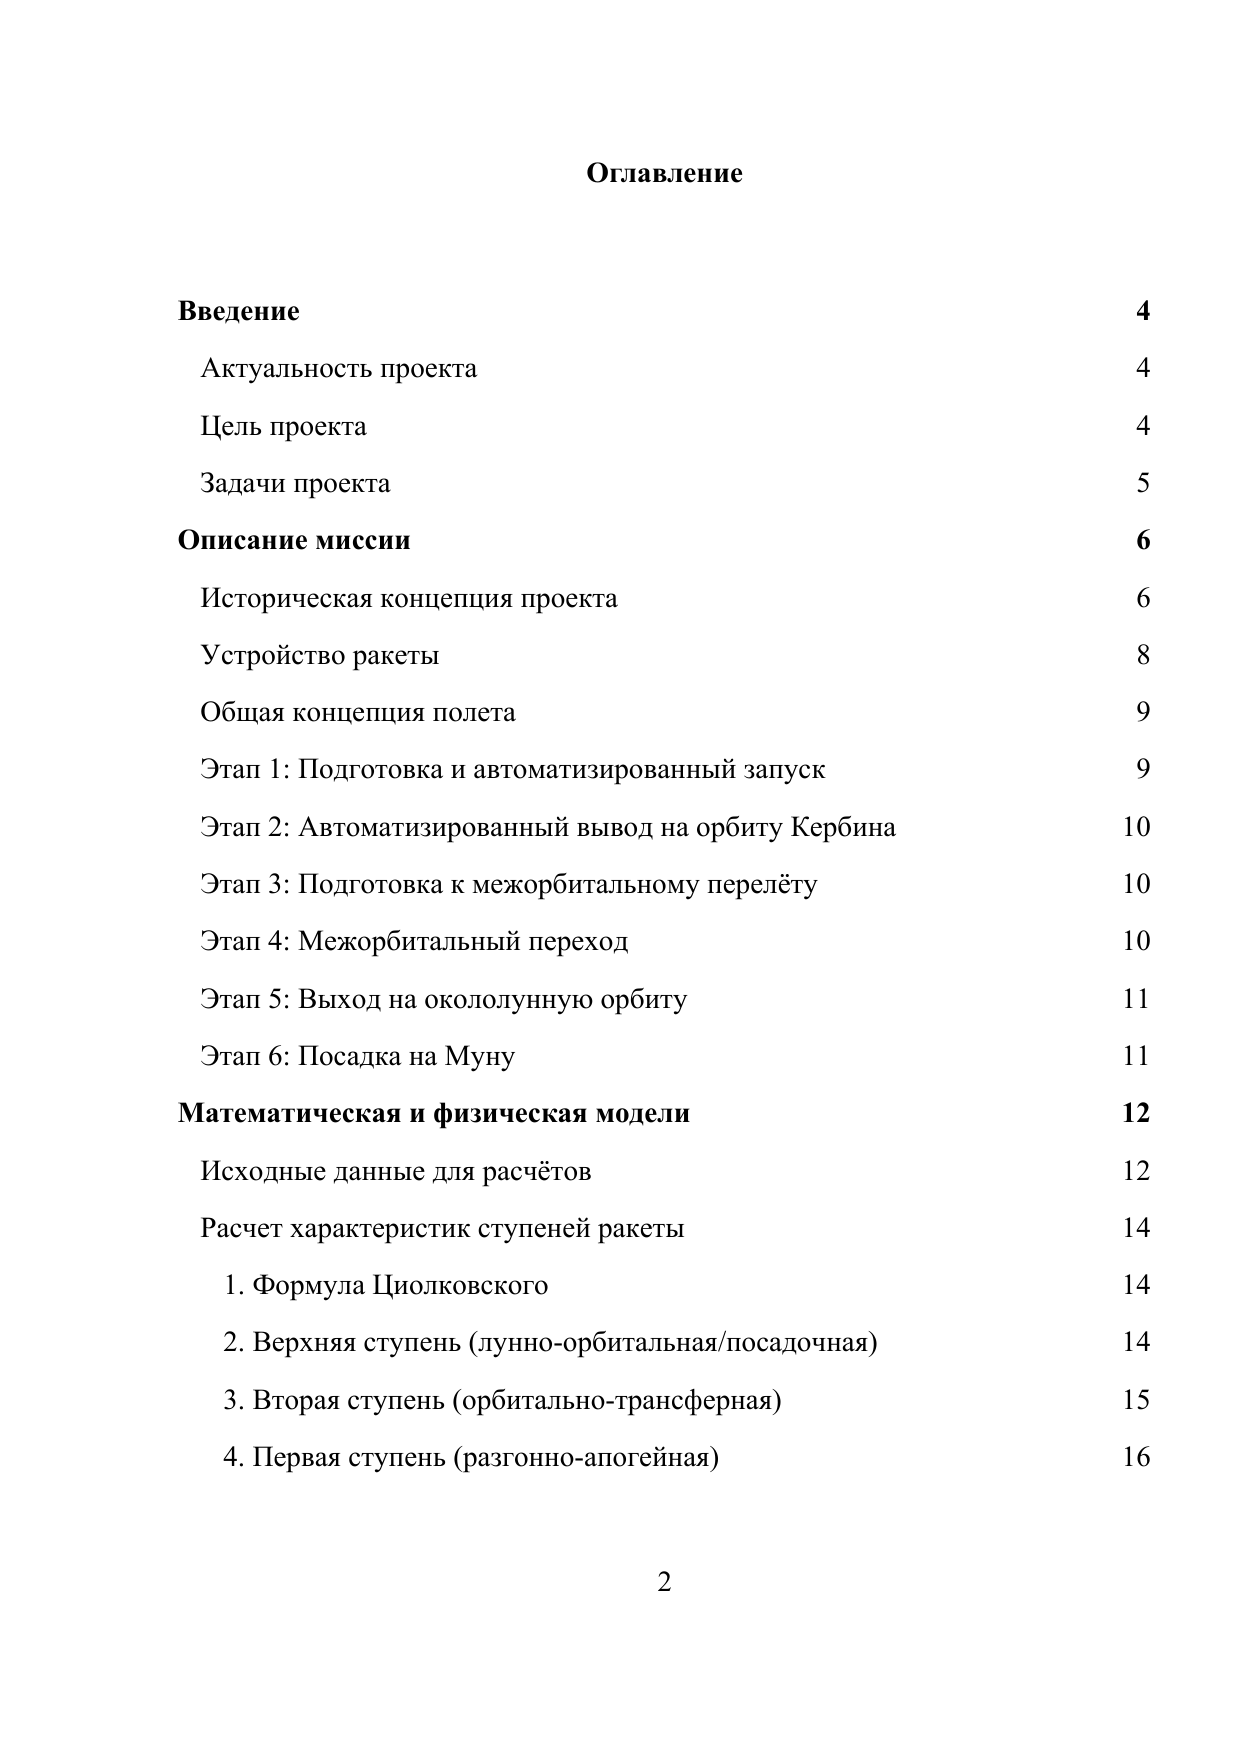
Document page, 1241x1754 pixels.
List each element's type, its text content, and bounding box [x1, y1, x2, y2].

text Оглавление [188, 156, 1141, 188]
